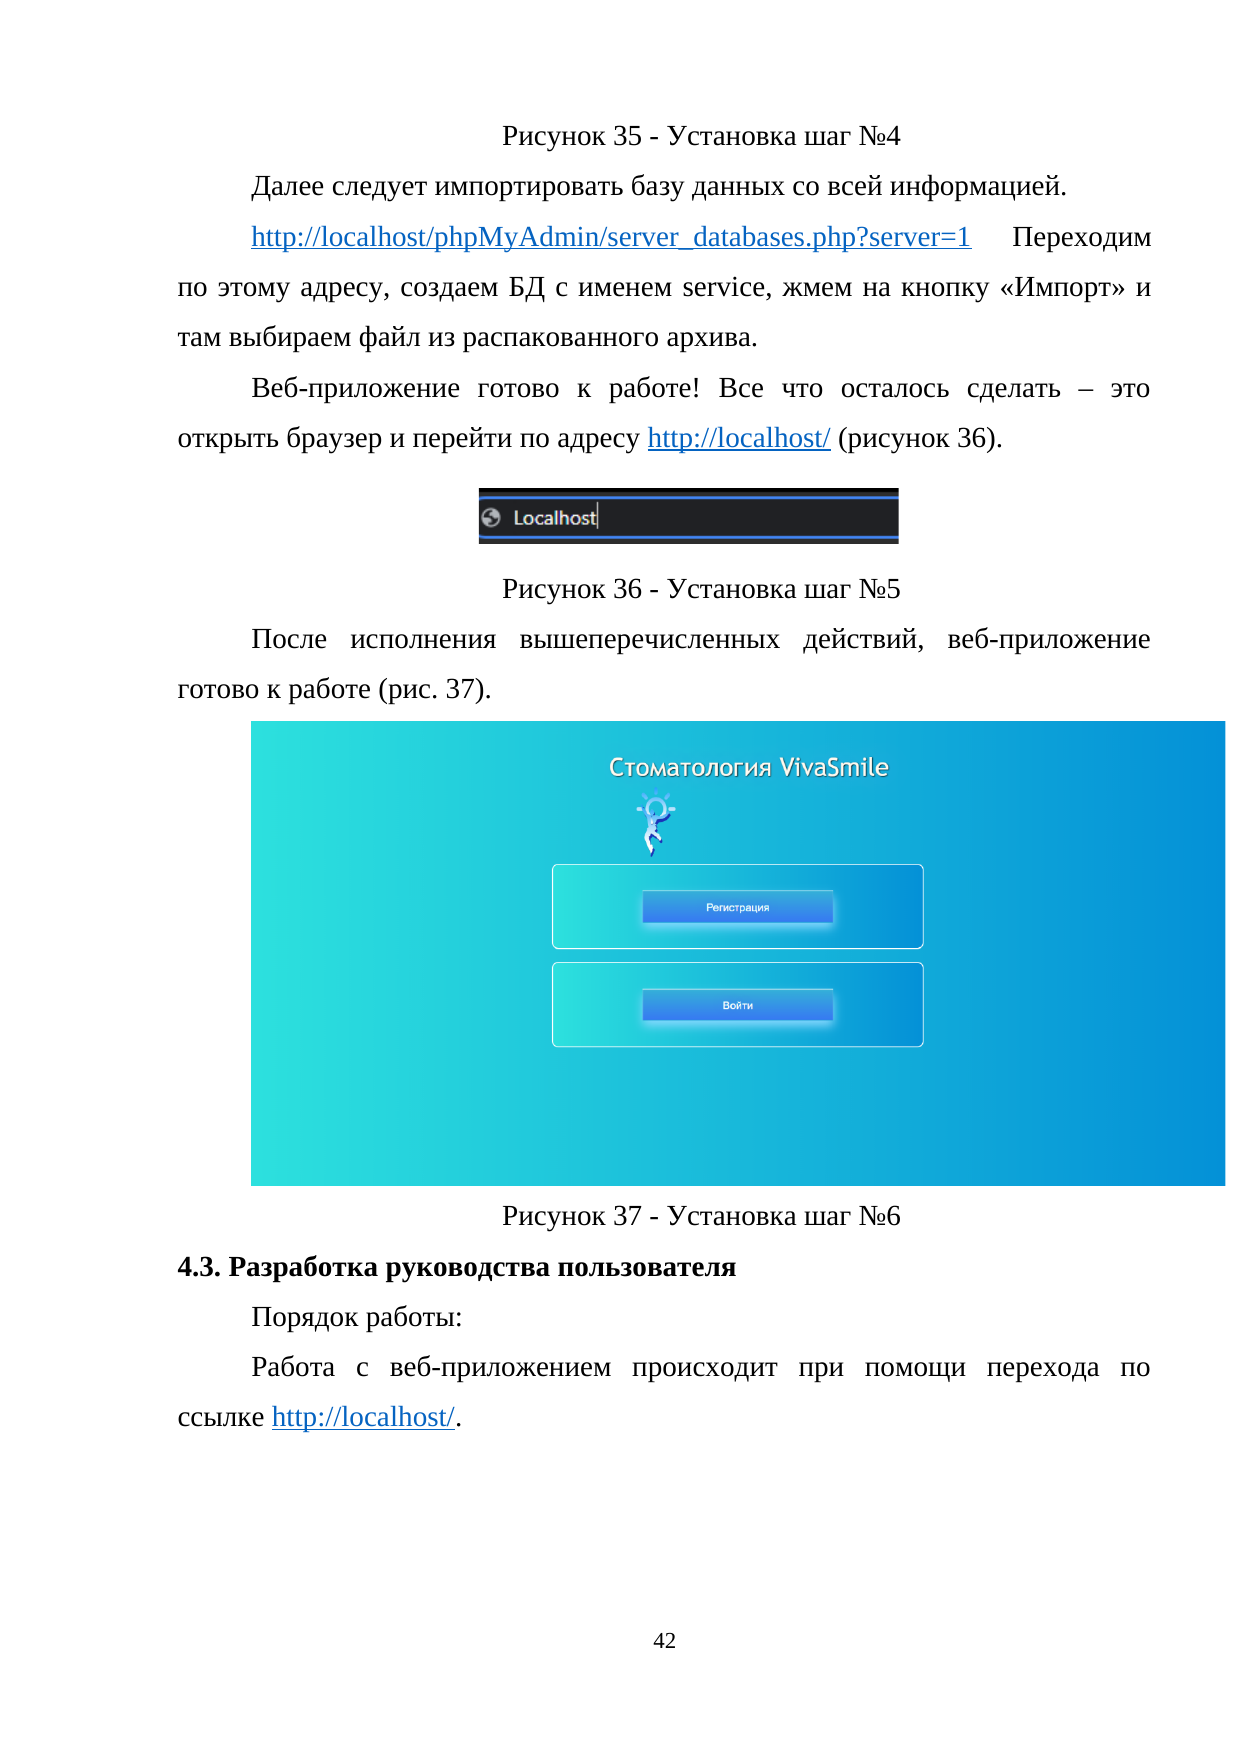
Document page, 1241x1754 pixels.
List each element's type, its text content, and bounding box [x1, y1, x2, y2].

text Веб-приложение готово к работе! Все что осталось сделать – это открыть браузер и перейти по адресу http://localhost/ (рисунок 36). [177, 370, 1152, 453]
picture [251, 721, 907, 1186]
text После исполнения вышеперечисленных действий, веб-приложение готово к работе (рис. 37). [177, 621, 1152, 705]
text Рисунок 37 - Установка шаг №6 [177, 1198, 1152, 1232]
text Рисунок 35 - Установка шаг №4 [177, 118, 1152, 152]
text Порядок работы: [177, 1299, 1152, 1332]
text Работа с веб-приложением происходит при помощи перехода по ссылке http://localhost/. [177, 1349, 1152, 1433]
text 4.3. Разработка руководства пользователя [177, 1249, 1152, 1282]
text Далее следует импортировать базу данных со всей информацией. [177, 168, 1152, 202]
text Рисунок 36 - Установка шаг №5 [177, 571, 1152, 604]
picture [478, 488, 899, 544]
text http://localhost/phpMyAdmin/server_databases.php?server=1 Переходим по этому адресу, создаем БД с именем service, жмем на кнопку «Импорт» и там выбираем файл из распакованного архива. [177, 219, 1152, 353]
